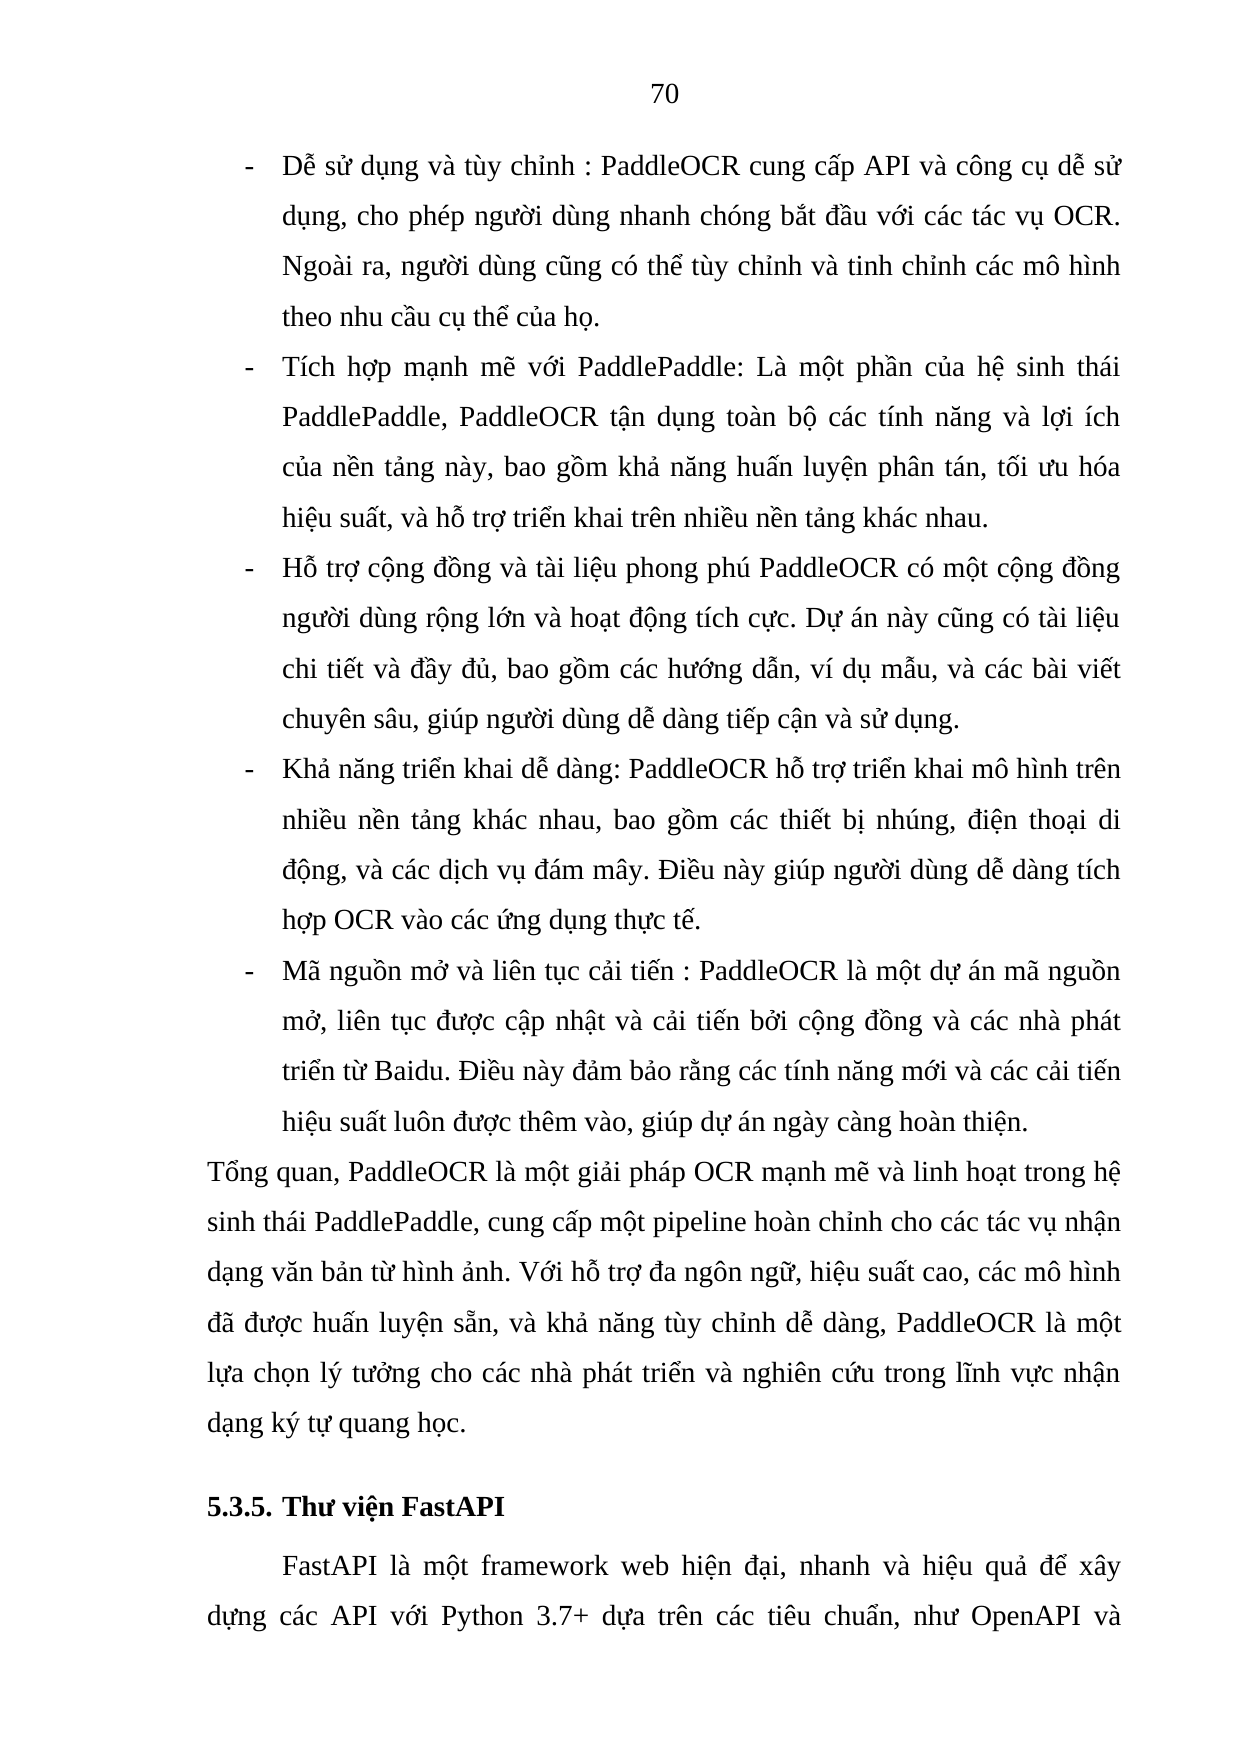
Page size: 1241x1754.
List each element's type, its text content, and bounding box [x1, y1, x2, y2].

list Dễ sử dụng và tùy chỉnh : PaddleOCR cung cấp API và công cụ dễ sử dụng, cho phép người dùng nhanh chóng bắt đầu với các tác vụ OCR. Ngoài ra, người dùng cũng có thể tùy chỉnh và tinh chỉnh các mô hình theo nhu cầu cụ thể của họ. [244, 148, 1122, 332]
list Khả năng triển khai dễ dàng: PaddleOCR hỗ trợ triển khai mô hình trên nhiều nền tảng khác nhau, bao gồm các thiết bị nhúng, điện thoại di động, và các dịch vụ đám mây. Điều này giúp người dùng dễ dàng tích hợp OCR vào các ứng dụng thực tế. [244, 751, 1122, 936]
subtitle 5.3.5. Thư viện FastAPI [207, 1489, 1122, 1523]
list Hỗ trợ cộng đồng và tài liệu phong phú PaddleOCR có một cộng đồng người dùng rộng lớn và hoạt động tích cực. Dự án này cũng có tài liệu chi tiết và đầy đủ, bao gồm các hướng dẫn, ví dụ mẫu, và các bài viết chuyên sâu, giúp người dùng dễ dàng tiếp cận và sử dụng. [244, 550, 1122, 735]
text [207, 1548, 1122, 1632]
list Mã nguồn mở và liên tục cải tiến : PaddleOCR là một dự án mã nguồn mở, liên tục được cập nhật và cải tiến bởi cộng đồng và các nhà phát triển từ Baidu. Điều này đảm bảo rằng các tính năng mới và các cải tiến hiệu suất luôn được thêm vào, giúp dự án ngày càng hoàn thiện. [244, 953, 1122, 1137]
text Tổng quan, PaddleOCR là một giải pháp OCR mạnh mẽ và linh hoạt trong hệ sinh thái PaddlePaddle, cung cấp một pipeline hoàn chỉnh cho các tác vụ nhận dạng văn bản từ hình ảnh. Với hỗ trợ đa ngôn ngữ, hiệu suất cao, các mô hình đã được huấn luyện sẵn, và khả năng tùy chỉnh dễ dàng, PaddleOCR là một lựa chọn lý tưởng cho các nhà phát triển và nghiên cứu trong lĩnh vực nhận dạng ký tự quang học. [207, 1154, 1122, 1439]
list Tích hợp mạnh mẽ với PaddlePaddle: Là một phần của hệ sinh thái PaddlePaddle, PaddleOCR tận dụng toàn bộ các tính năng và lợi ích của nền tảng này, bao gồm khả năng huấn luyện phân tán, tối ưu hóa hiệu suất, và hỗ trợ triển khai trên nhiều nền tảng khác nhau. [244, 349, 1122, 533]
